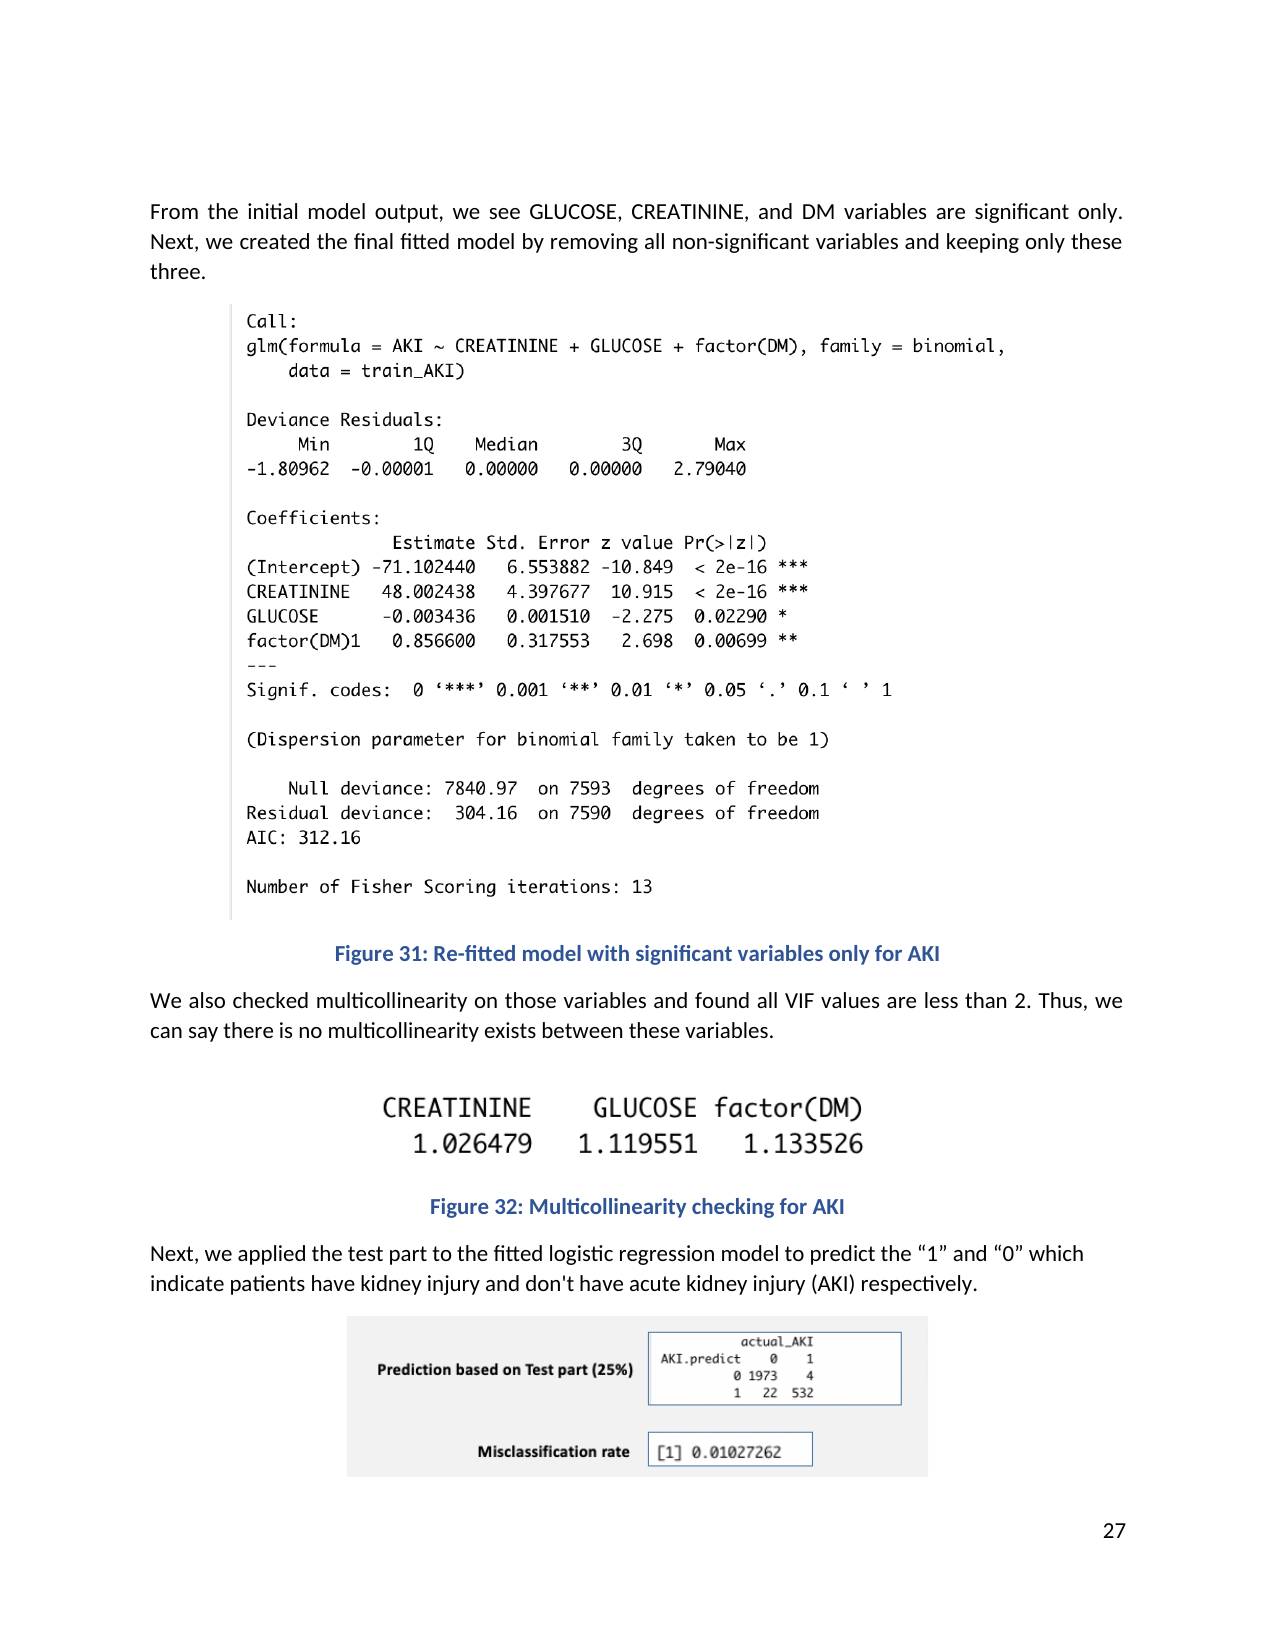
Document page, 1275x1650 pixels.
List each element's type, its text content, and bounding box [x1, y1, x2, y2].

text Figure 31: Re-fitted model with significant variables only for AKI [150, 939, 1125, 967]
picture [366, 1062, 909, 1174]
text We also checked multicollinearity on those variables and found all VIF values are less than 2. Thus, we can say there is no multicollinearity exists between these variables. [150, 986, 1125, 1044]
text Next, we applied the test part to the fitted logistic regression model to predict the “1” and “0” which indicate patients have kidney injury and don't have acute kidney injury (AKI) respectively. [150, 1239, 1125, 1297]
text Figure 32: Multicollinearity checking for AKI [150, 1192, 1125, 1220]
text From the initial model output, we see GLUCOSE, CREATININE, and DM variables are significant only. Next, we created the final fitted model by removing all non-significant variables and keeping only these three. [150, 197, 1125, 285]
picture [229, 304, 1046, 920]
picture [346, 1316, 929, 1477]
